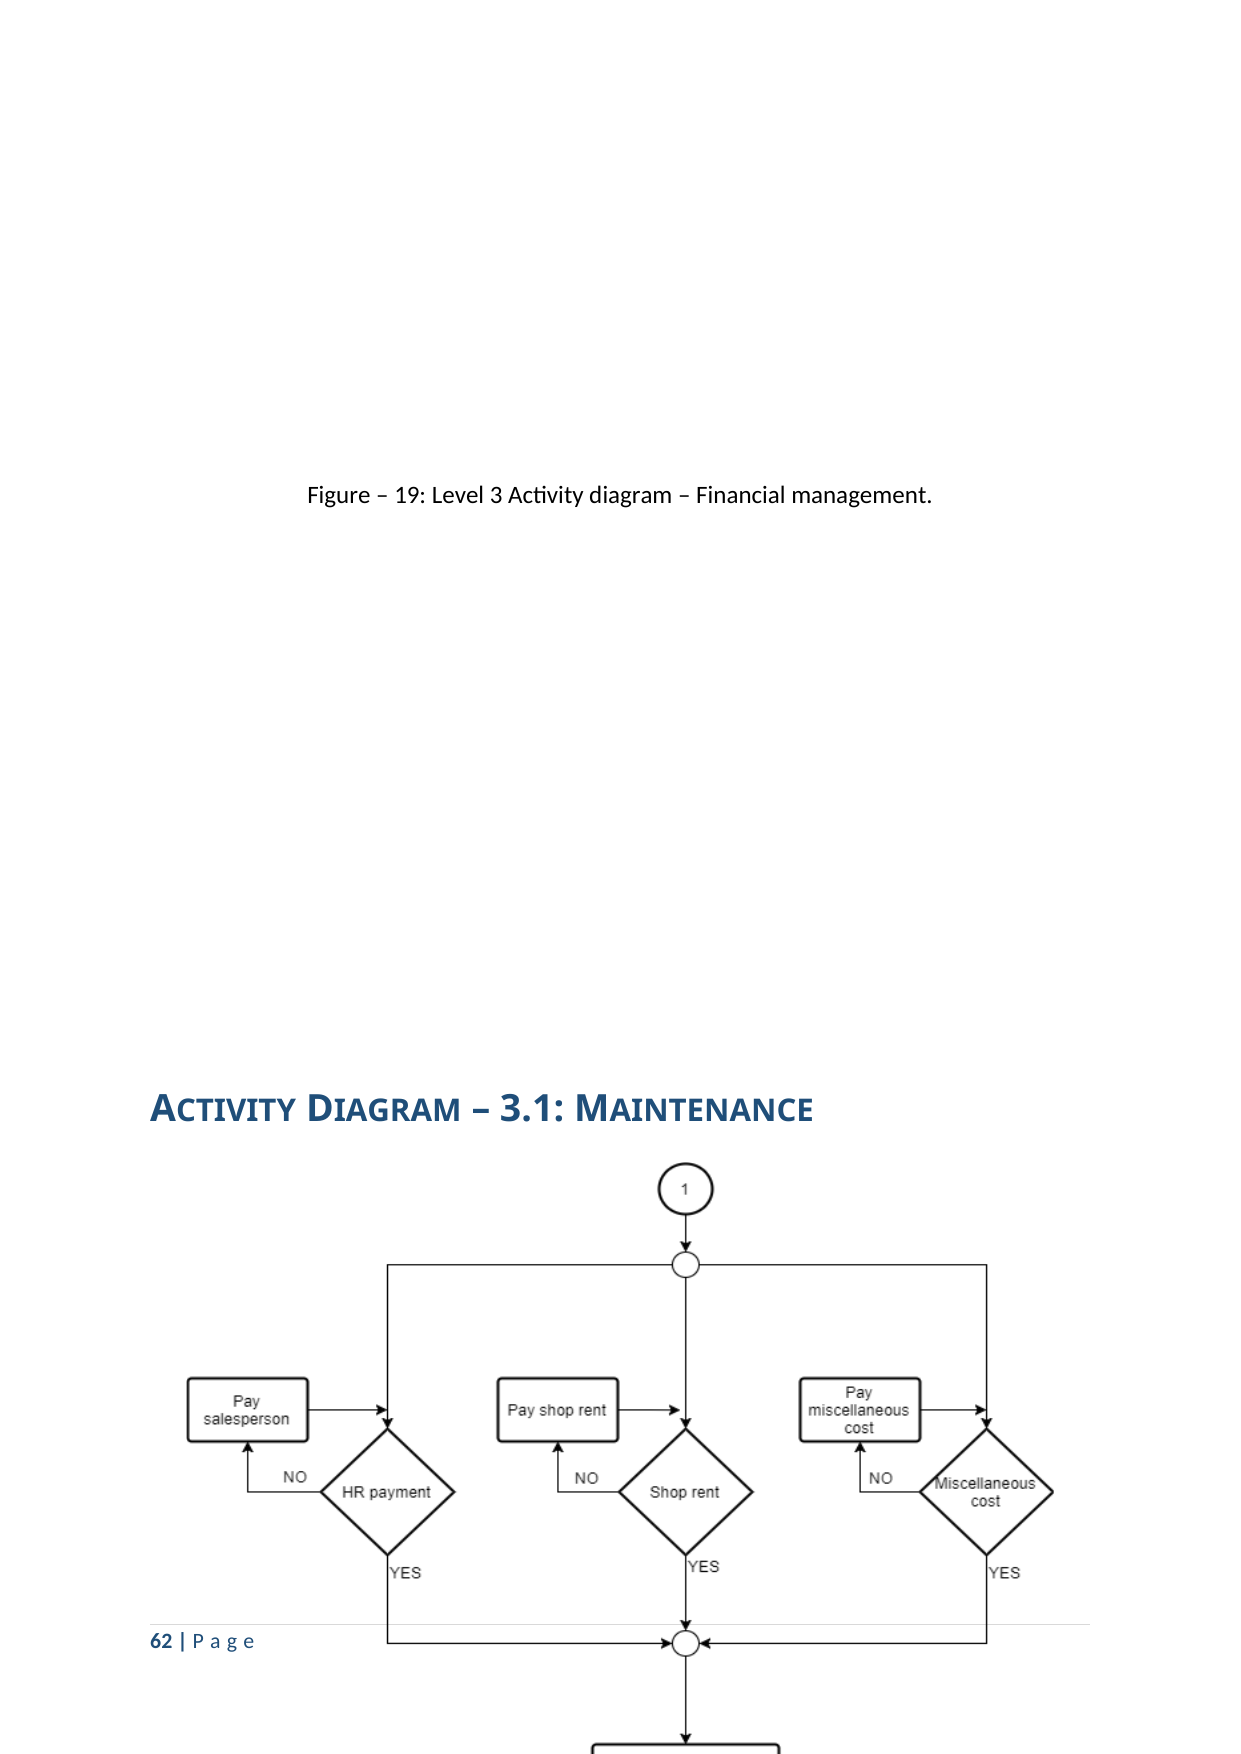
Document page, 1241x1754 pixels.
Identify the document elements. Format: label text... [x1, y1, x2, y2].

text Figure – 19: Level 3 Activity diagram – Financial management. [150, 479, 1090, 509]
picture [186, 1162, 1054, 1754]
text ACTIVITY DIAGRAM – 3.1: MAINTENANCE [150, 1081, 1090, 1132]
